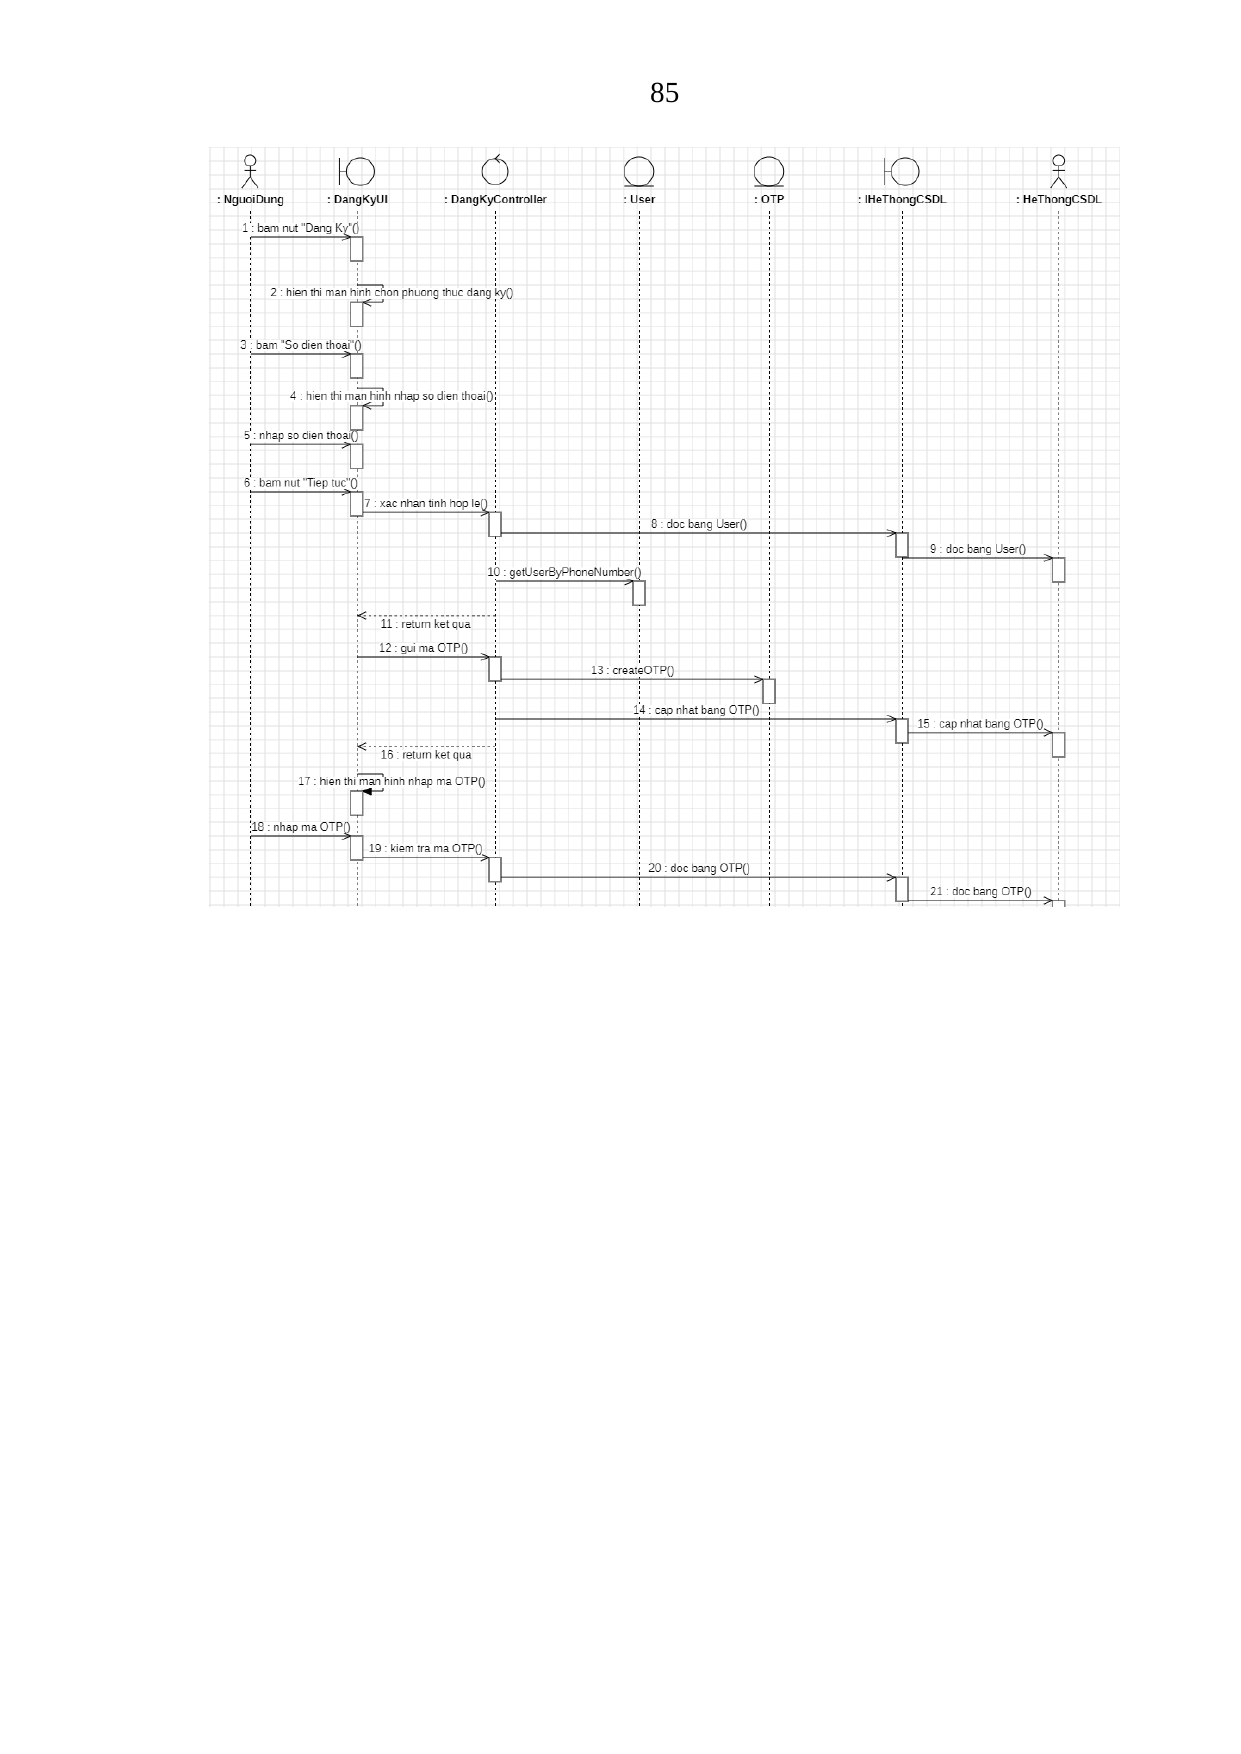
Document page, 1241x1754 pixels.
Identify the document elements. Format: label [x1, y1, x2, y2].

picture [208, 147, 1120, 907]
